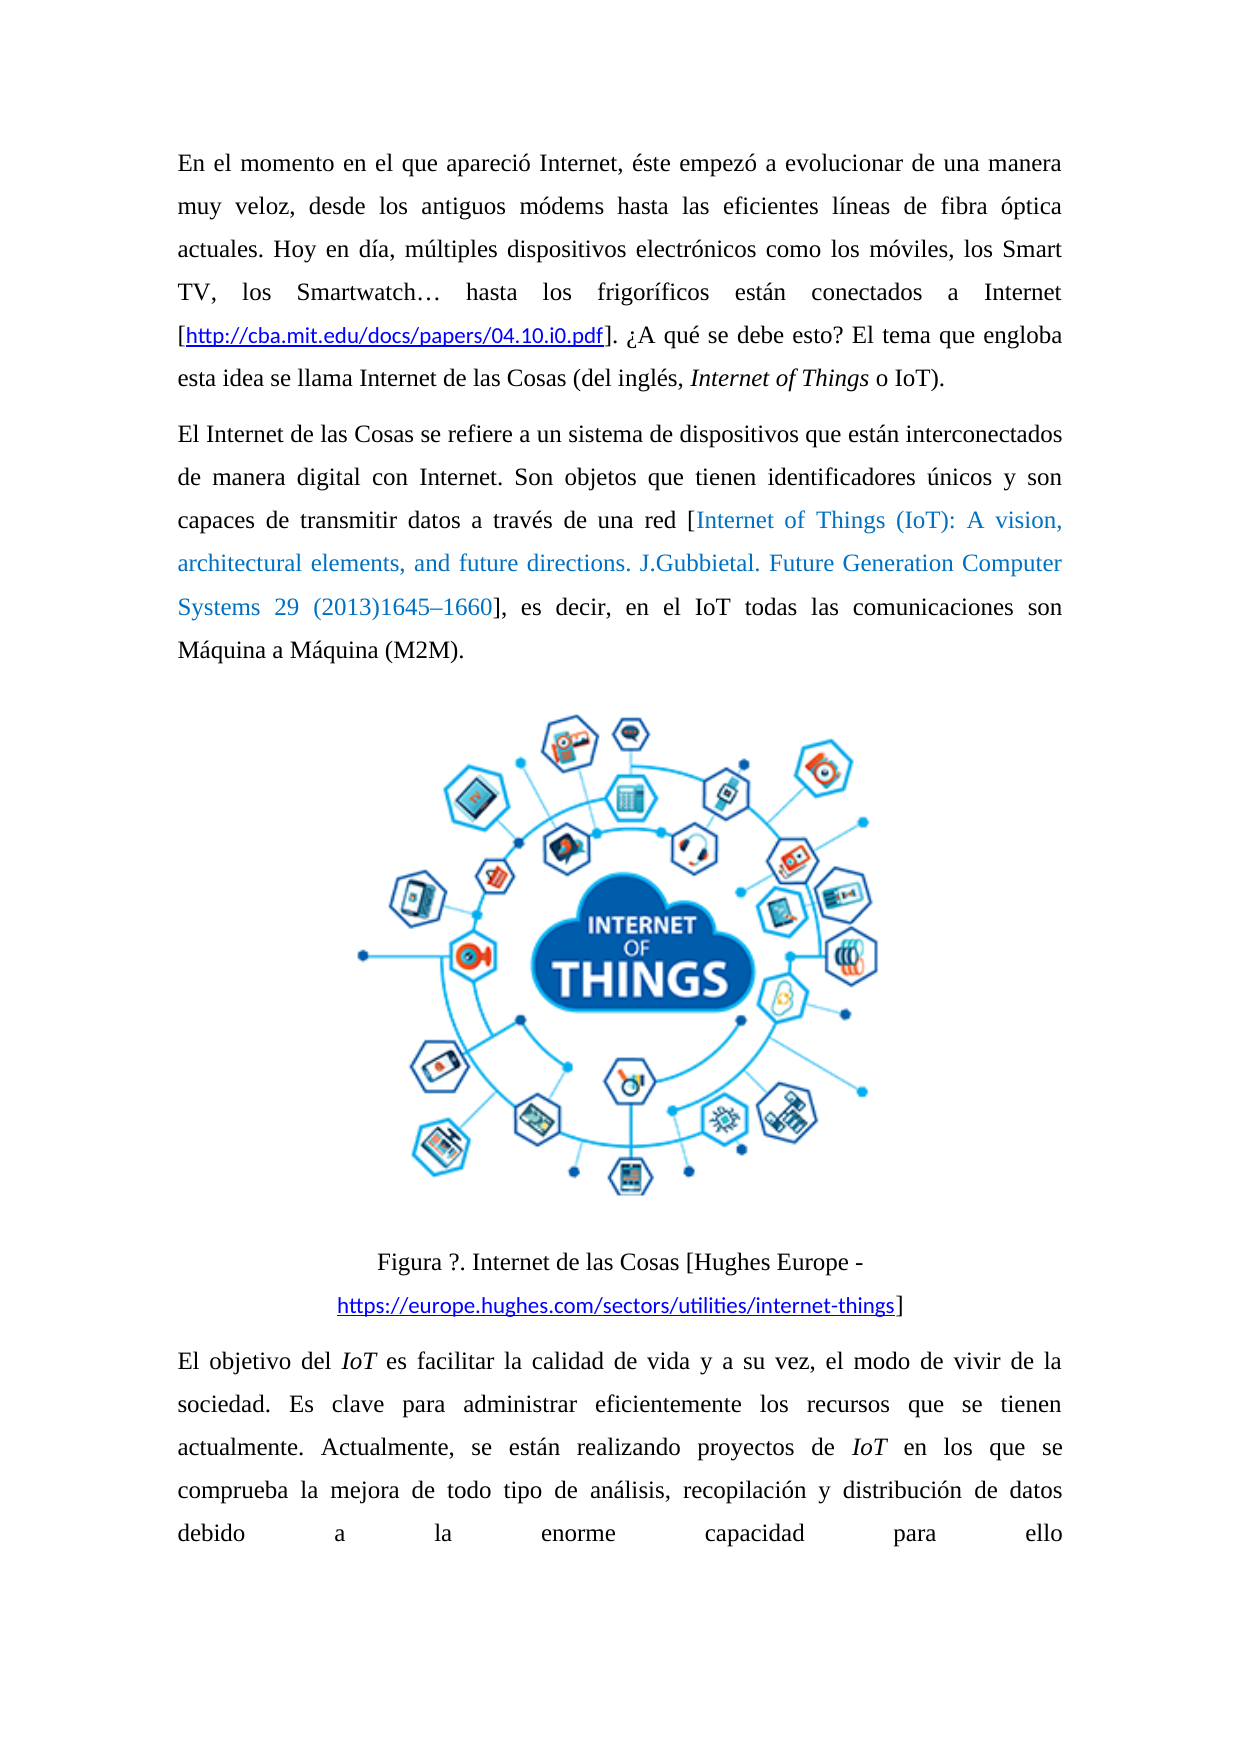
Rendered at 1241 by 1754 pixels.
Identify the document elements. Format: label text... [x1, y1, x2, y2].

text El Internet de las Cosas se refiere a un sistema de dispositivos que están interconectados de manera digital con Internet. Son objetos que tienen identificadores únicos y son capaces de transmitir datos a través de una red [Internet of Things (IoT): A vision, architectural elements, and future directions. J.Gubbietal. Future Generation Computer Systems 29 (2013)1645–1660], es decir, en el IoT todas las comunicaciones son Máquina a Máquina (M2M). [177, 419, 1063, 663]
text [177, 1346, 1063, 1547]
picture [343, 690, 897, 1221]
text En el momento en el que apareció Internet, éste empezó a evolucionar de una manera muy veloz, desde los antiguos módems hasta las eficientes líneas de fibra óptica actuales. Hoy en día, múltiples dispositivos electrónicos como los móviles, los Smart TV, los Smartwatch… hasta los frigoríficos están conectados a Internet [http://cba.mit.edu/docs/papers/04.10.i0.pdf]. ¿A qué se debe esto? El tema que engloba esta idea se llama Internet de las Cosas (del inglés, Internet of Things o IoT). [177, 148, 1063, 392]
text Figura ?. Internet de las Cosas [Hughes Europe - https://europe.hughes.com/sectors/utilities/internet-things] [177, 1247, 1063, 1319]
